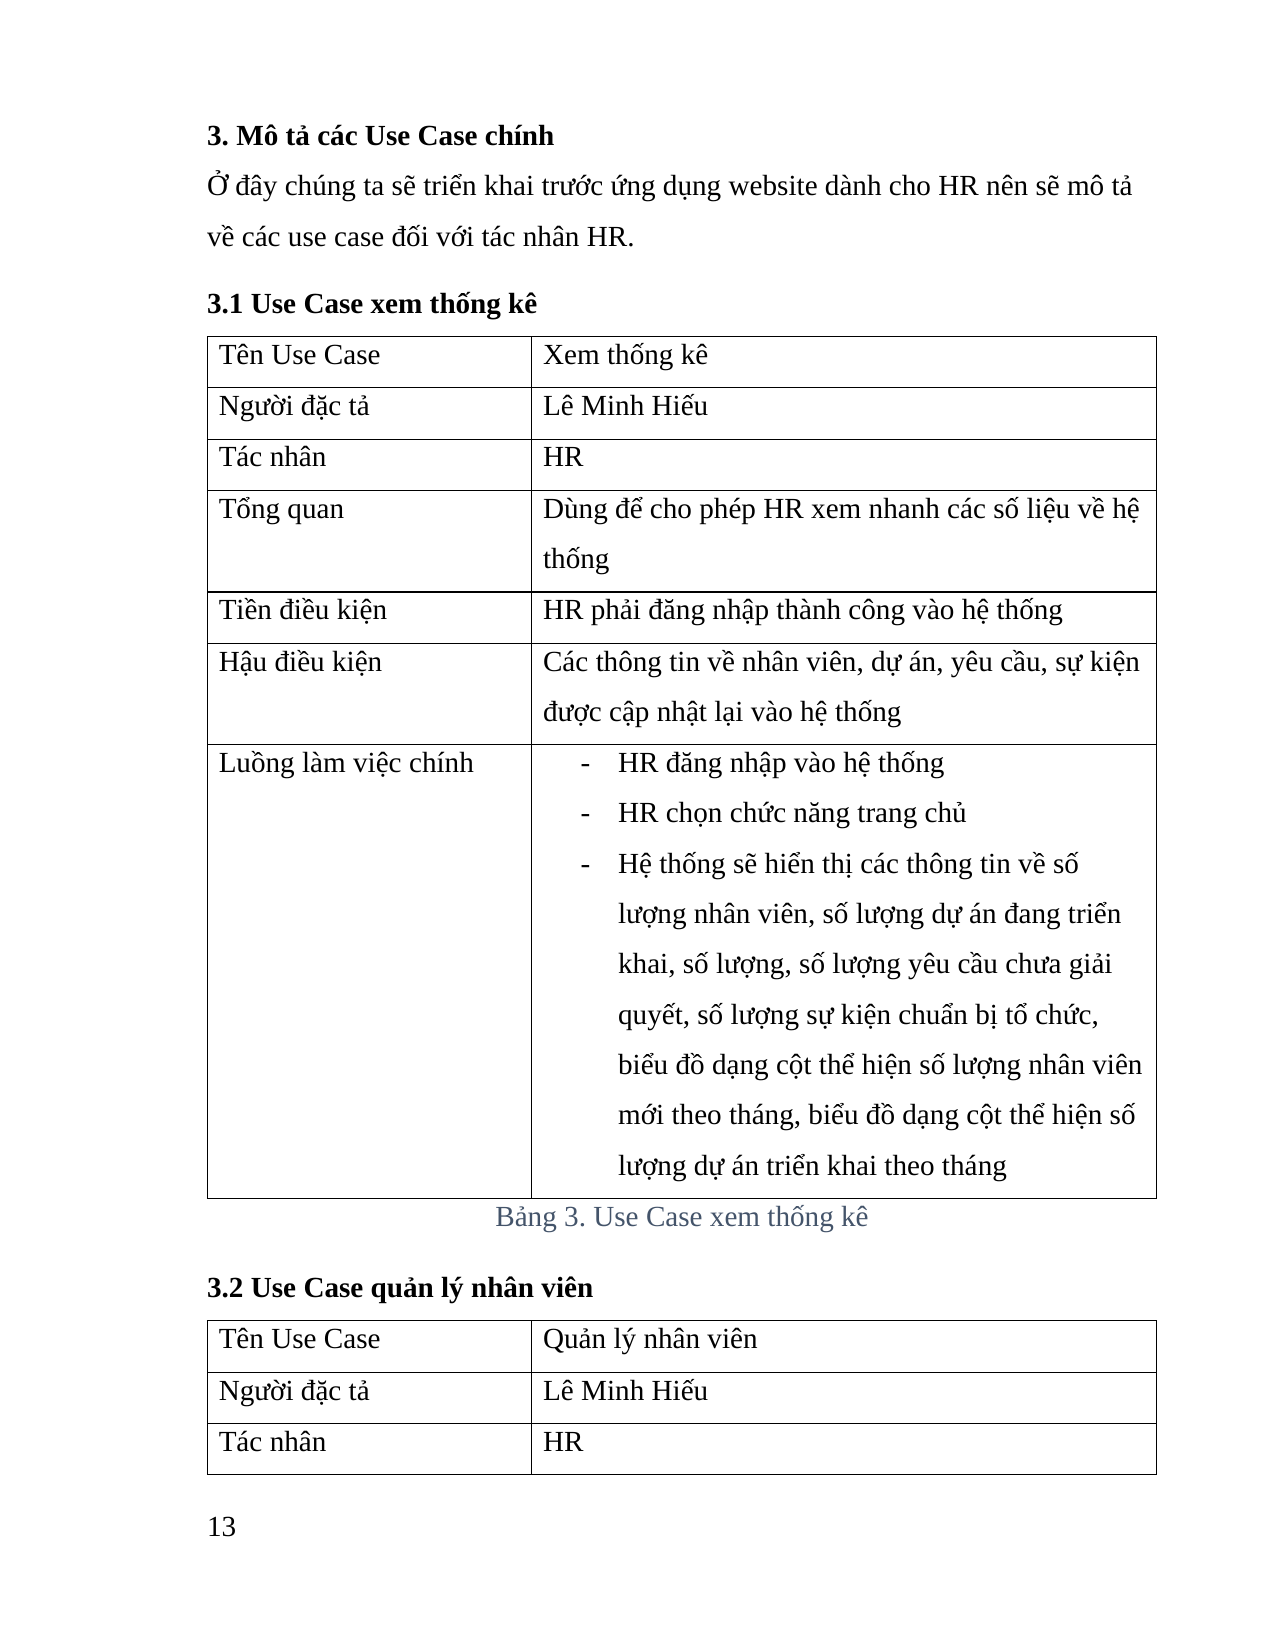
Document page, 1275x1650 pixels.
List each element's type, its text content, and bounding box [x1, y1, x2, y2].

table_cell Người đặc tả [208, 388, 531, 438]
subtitle 3.1 Use Case xem thống kê [207, 286, 1157, 319]
table_cell Người đặc tả [208, 1373, 531, 1423]
table_cell Luồng làm việc chính [208, 745, 531, 1198]
table_header Quản lý nhân viên [532, 1321, 1156, 1372]
table_cell Các thông tin về nhân viên, dự án, yêu cầu, sự kiện được cập nhật lại vào hệ thống [532, 644, 1156, 744]
subtitle 3. Mô tả các Use Case chính [207, 118, 1157, 152]
table_cell HR phải đăng nhập thành công vào hệ thống [532, 593, 1156, 643]
table_cell Dùng để cho phép HR xem nhanh các số liệu về hệ thống [532, 491, 1156, 591]
table_cell Hậu điều kiện [208, 644, 531, 744]
table_header Tên Use Case [208, 1321, 531, 1372]
table_cell HR [532, 1424, 1156, 1474]
table_cell Tác nhân [208, 1424, 531, 1474]
table_cell Tổng quan [208, 491, 531, 591]
table_cell HR [532, 440, 1156, 490]
subtitle 3.2 Use Case quản lý nhân viên [207, 1270, 1157, 1304]
table_cell Tiền điều kiện [208, 593, 531, 643]
table_cell Tác nhân [208, 440, 531, 490]
table_cell Lê Minh Hiếu [532, 388, 1156, 438]
text Bảng 3. Use Case xem thống kê [207, 1199, 1157, 1232]
table_header Xem thống kê [532, 337, 1156, 387]
text Ở đây chúng ta sẽ triển khai trước ứng dụng website dành cho HR nên sẽ mô tả về các use case đối với tác nhân HR. [207, 168, 1157, 252]
table_cell Lê Minh Hiếu [532, 1373, 1156, 1423]
table_header Tên Use Case [208, 337, 531, 387]
table_cell HR đăng nhập vào hệ thống HR chọn chức năng trang chủ Hệ thống sẽ hiển thị các thông tin về số lượng nhân viên, số lượng dự án đang triển khai, số lượng, số lượng yêu cầu chưa giải quyết, số lượng sự kiện chuẩn bị tổ chức, biểu đồ dạng cột thể hiện số lượng nhân viên mới theo tháng, biểu đồ dạng cột thể hiện số lượng dự án triển khai theo tháng [532, 745, 1156, 1198]
